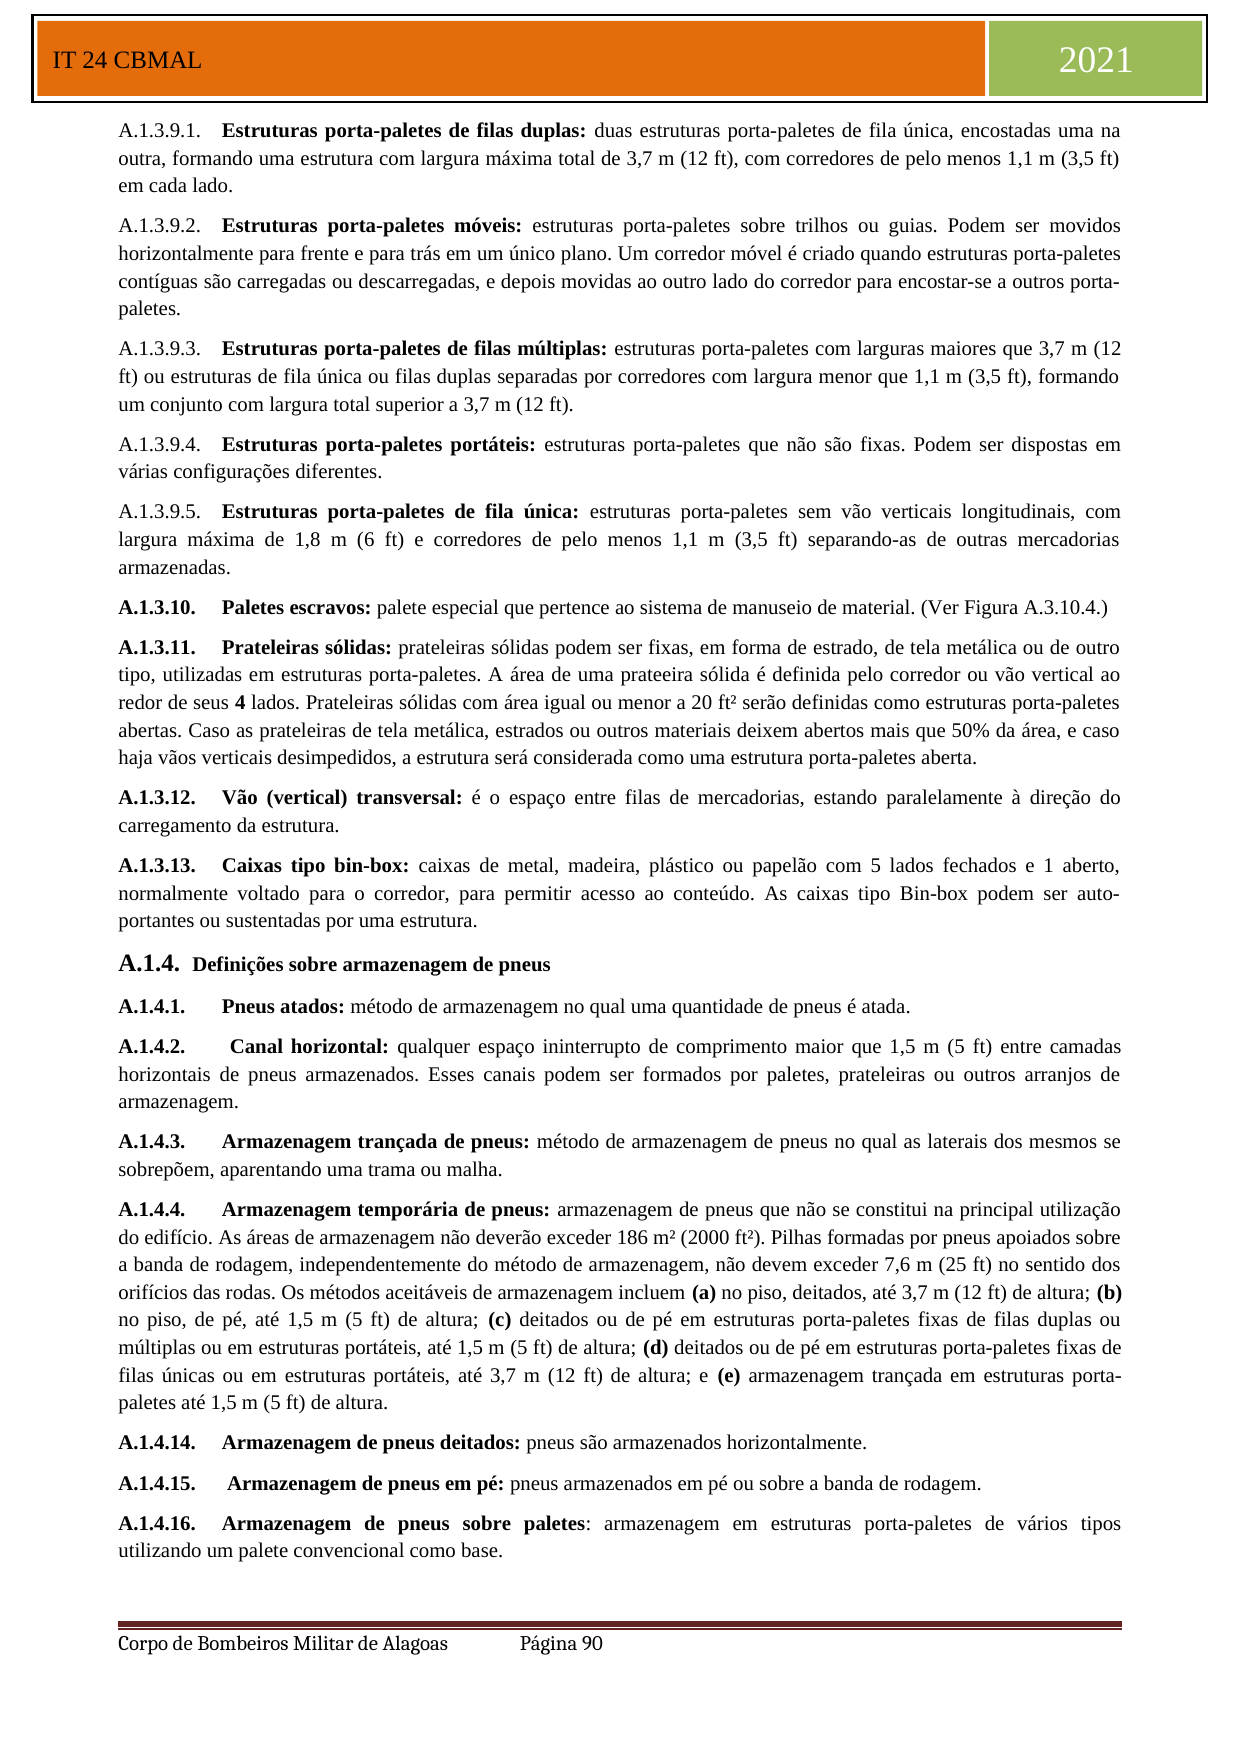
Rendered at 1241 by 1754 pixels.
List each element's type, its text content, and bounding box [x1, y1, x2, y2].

text Armazenagem trançada de pneus: método de armazenagem de pneus no qual as laterais dos mesmos se sobrepõem, aparentando uma trama ou malha. [118, 1129, 1122, 1181]
text Armazenagem temporária de pneus: armazenagem de pneus que não se constitui na principal utilização do edifício. As áreas de armazenagem não deverão exceder 186 m² (2000 ft²). Pilhas formadas por pneus apoiados sobre a banda de rodagem, independentemente do método de armazenagem, não devem exceder 7,6 m (25 ft) no sentido dos orifícios das rodas. Os métodos aceitáveis de armazenagem incluem (a) no piso, deitados, até 3,7 m (12 ft) de altura; (b) no piso, de pé, até 1,5 m (5 ft) de altura; (c) deitados ou de pé em estruturas porta-paletes fixas de filas duplas ou múltiplas ou em estruturas portáteis, até 1,5 m (5 ft) de altura; (d) deitados ou de pé em estruturas porta-paletes fixas de filas únicas ou em estruturas portáteis, até 3,7 m (12 ft) de altura; e (e) armazenagem trançada em estruturas porta-paletes até 1,5 m (5 ft) de altura. [118, 1197, 1122, 1414]
text Armazenagem de pneus em pé: pneus armazenados em pé ou sobre a banda de rodagem. [118, 1470, 1122, 1494]
text Prateleiras sólidas: prateleiras sólidas podem ser fixas, em forma de estrado, de tela metálica ou de outro tipo, utilizadas em estruturas porta-paletes. A área de uma prateeira sólida é definida pelo corredor ou vão vertical ao redor de seus 4 lados. Prateleiras sólidas com área igual ou menor a 20 ft² serão definidas como estruturas porta-paletes abertas. Caso as prateleiras de tela metálica, estrados ou outros materiais deixem abertos mais que 50% da área, e caso haja vãos verticais desimpedidos, a estrutura será considerada como uma estrutura porta-paletes aberta. [118, 635, 1122, 769]
text Armazenagem de pneus deitados: pneus são armazenados horizontalmente. [118, 1430, 1122, 1454]
text Estruturas porta-paletes de filas múltiplas: estruturas porta-paletes com larguras maiores que 3,7 m (12 ft) ou estruturas de fila única ou filas duplas separadas por corredores com largura menor que 1,1 m (3,5 ft), formando um conjunto com largura total superior a 3,7 m (12 ft). [118, 336, 1122, 416]
text Pneus atados: método de armazenagem no qual uma quantidade de pneus é atada. [118, 994, 1122, 1018]
text Caixas tipo bin-box: caixas de metal, madeira, plástico ou papelão com 5 lados fechados e 1 aberto, normalmente voltado para o corredor, para permitir acesso ao conteúdo. As caixas tipo Bin-box podem ser auto-portantes ou sustentadas por uma estrutura. [118, 853, 1122, 932]
text Estruturas porta-paletes portáteis: estruturas porta-paletes que não são fixas. Podem ser dispostas em várias configurações diferentes. [118, 432, 1122, 483]
text Estruturas porta-paletes de fila única: estruturas porta-paletes sem vão verticais longitudinais, com largura máxima de 1,8 m (6 ft) e corredores de pelo menos 1,1 m (3,5 ft) separando-as de outras mercadorias armazenadas. [118, 499, 1122, 579]
text Definições sobre armazenagem de pneus [118, 948, 1122, 977]
text Armazenagem de pneus sobre paletes: armazenagem em estruturas porta-paletes de vários tipos utilizando um palete convencional como base. [118, 1511, 1122, 1562]
text Canal horizontal: qualquer espaço ininterrupto de comprimento maior que 1,5 m (5 ft) entre camadas horizontais de pneus armazenados. Esses canais podem ser formados por paletes, prateleiras ou outros arranjos de armazenagem. [118, 1034, 1122, 1113]
text Vão (vertical) transversal: é o espaço entre filas de mercadorias, estando paralelamente à direção do carregamento da estrutura. [118, 785, 1122, 837]
text Estruturas porta-paletes móveis: estruturas porta-paletes sobre trilhos ou guias. Podem ser movidos horizontalmente para frente e para trás em um único plano. Um corredor móvel é criado quando estruturas porta-paletes contíguas são carregadas ou descarregadas, e depois movidas ao outro lado do corredor para encostar-se a outros porta-paletes. [118, 213, 1122, 320]
text Estruturas porta-paletes de filas duplas: duas estruturas porta-paletes de fila única, encostadas uma na outra, formando uma estrutura com largura máxima total de 3,7 m (12 ft), com corredores de pelo menos 1,1 m (3,5 ft) em cada lado. [118, 118, 1122, 197]
text Paletes escravos: palete especial que pertence ao sistema de manuseio de material. (Ver Figura A.3.10.4.) [118, 595, 1122, 619]
